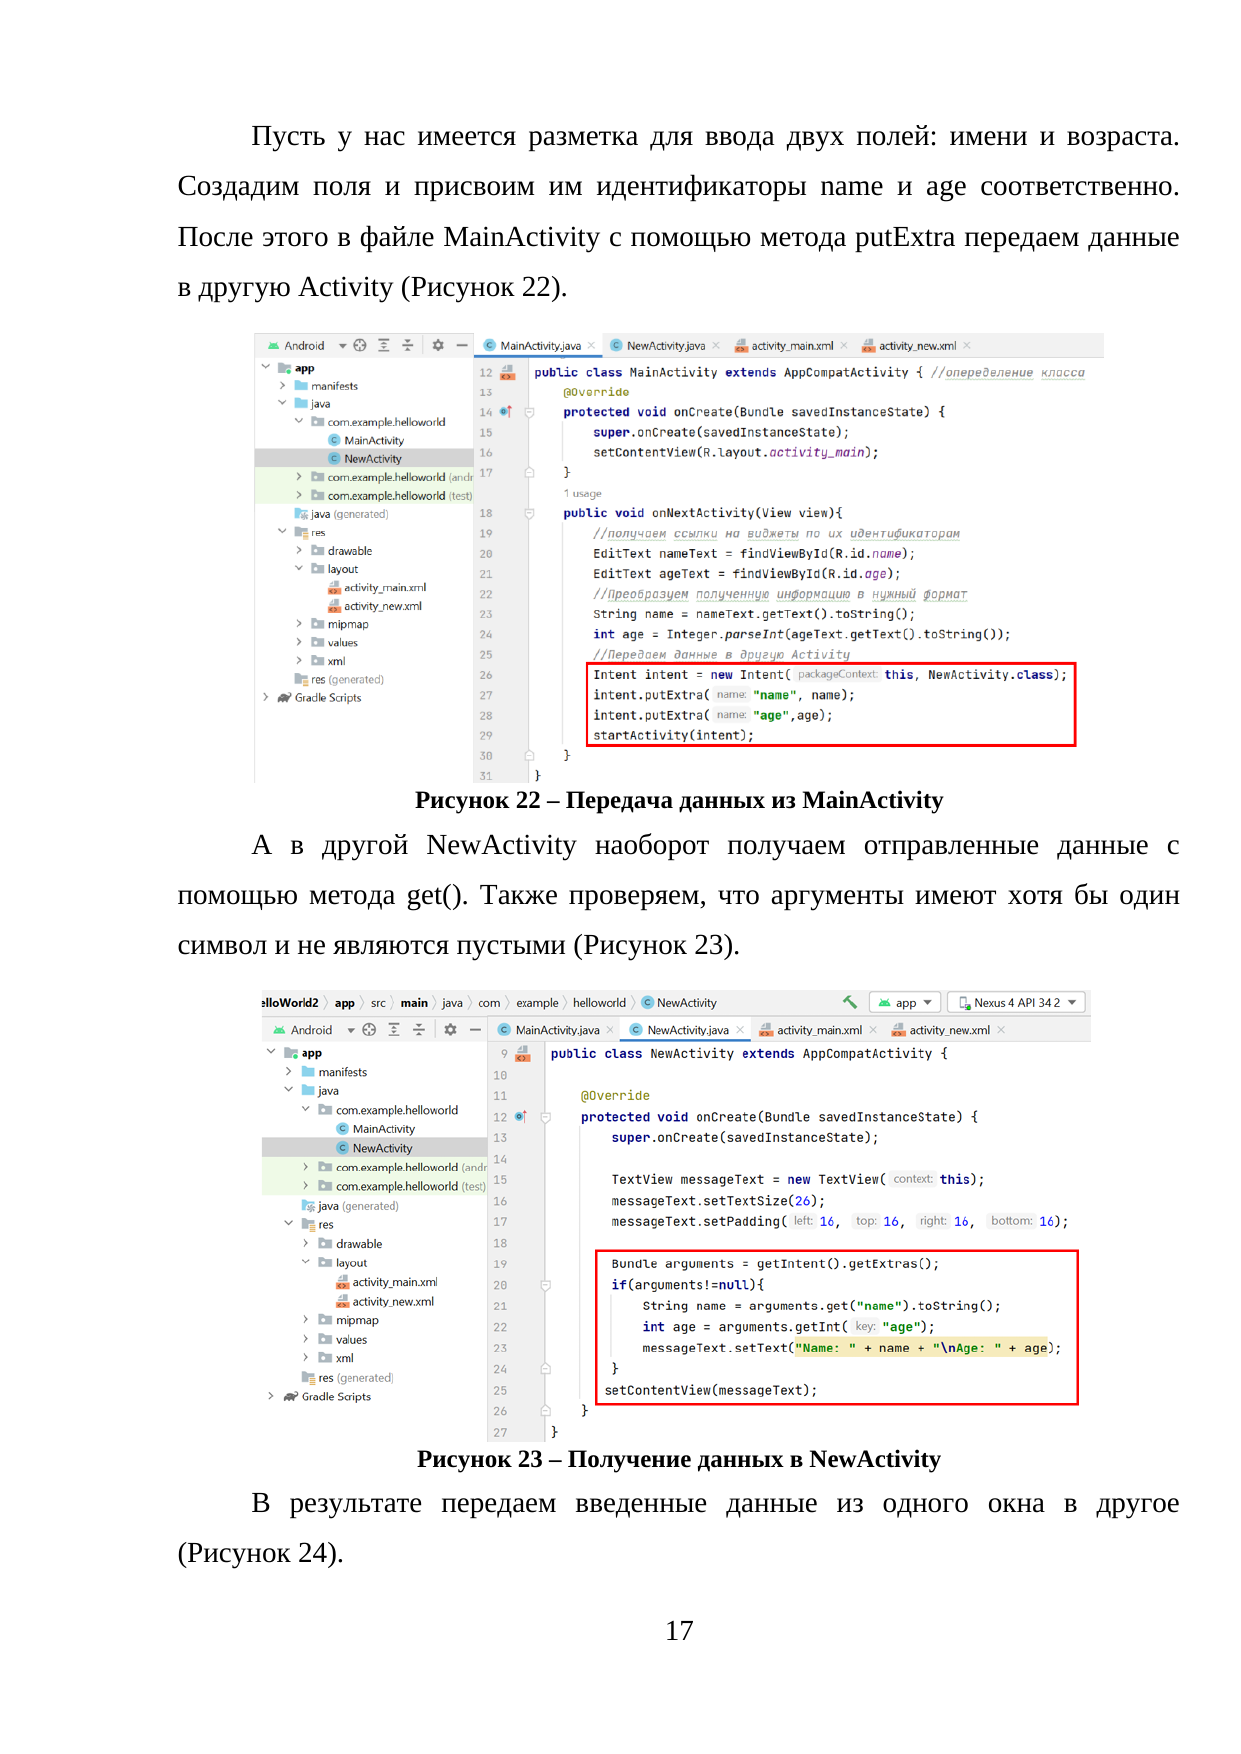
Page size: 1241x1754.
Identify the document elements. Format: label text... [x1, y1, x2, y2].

picture [261, 990, 1097, 1442]
text Рисунок 22 – Передача данных из MainActivity [177, 786, 1181, 814]
text Рисунок 23 – Получение данных в NewActivity [177, 1444, 1181, 1473]
text А в другой NewActivity наоборот получаем отправленные данные с помощью метода get(). Также проверяем, что аргументы имеют хотя бы один символ и не являются пустыми (Рисунок 23). [177, 827, 1181, 961]
text Пусть у нас имеется разметка для ввода двух полей: имени и возраста. Создадим поля и присвоим им идентификаторы name и age соответственно. После этого в файле MainActivity с помощью метода putExtra передаем данные в другую Activity (Рисунок 22). [177, 118, 1181, 303]
text В результате передаем введенные данные из одного окна в другое (Рисунок 24). [177, 1485, 1181, 1569]
picture [254, 331, 1104, 783]
